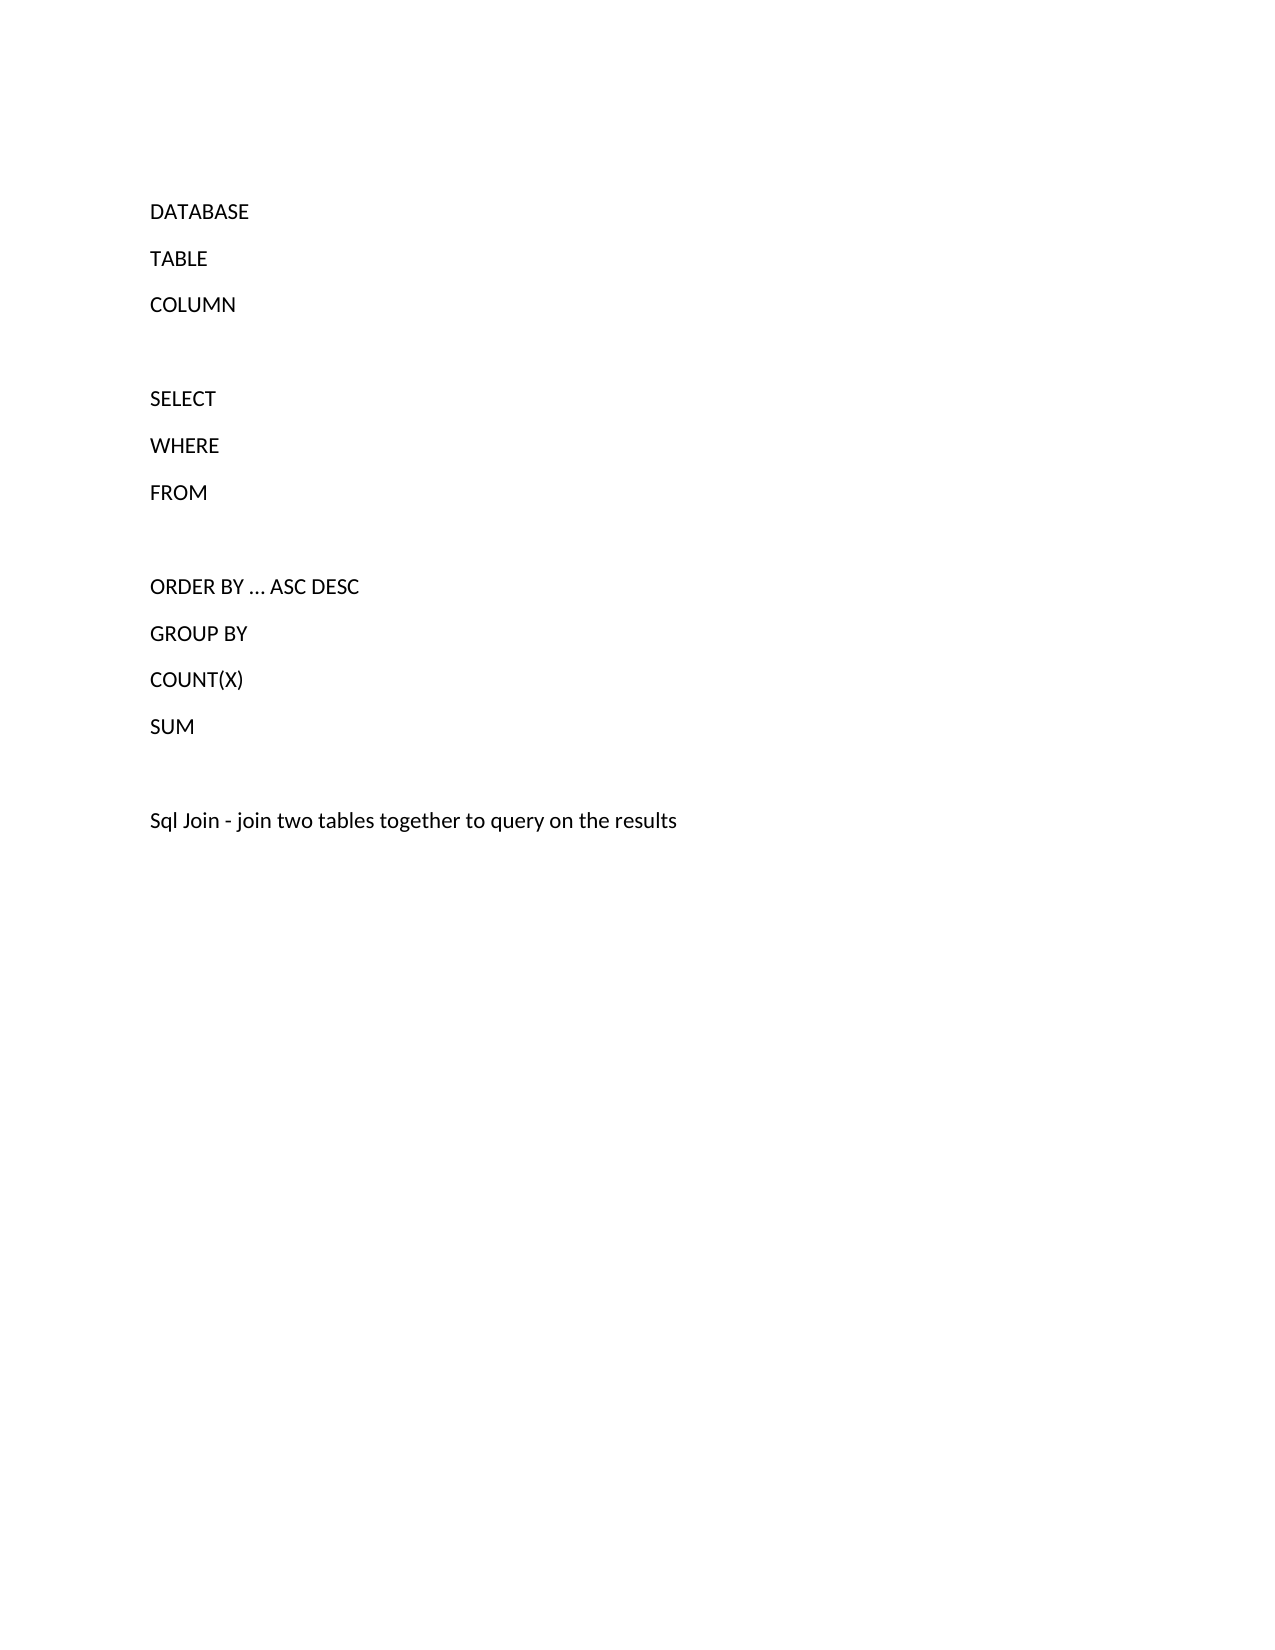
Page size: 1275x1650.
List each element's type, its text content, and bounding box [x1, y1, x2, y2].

text FROM [150, 478, 1125, 506]
text TABLE [150, 244, 1125, 272]
text COUNT(X) [150, 666, 1125, 694]
text SUM [150, 712, 1125, 741]
text DATABASE [150, 197, 1125, 225]
text Sql Join - join two tables together to query on the results [150, 806, 1125, 834]
text SELECT [150, 384, 1125, 412]
text COLUMN [150, 291, 1125, 319]
text WHERE [150, 431, 1125, 459]
text ORDER BY … ASC DESC [150, 572, 1125, 600]
text GROUP BY [150, 619, 1125, 647]
